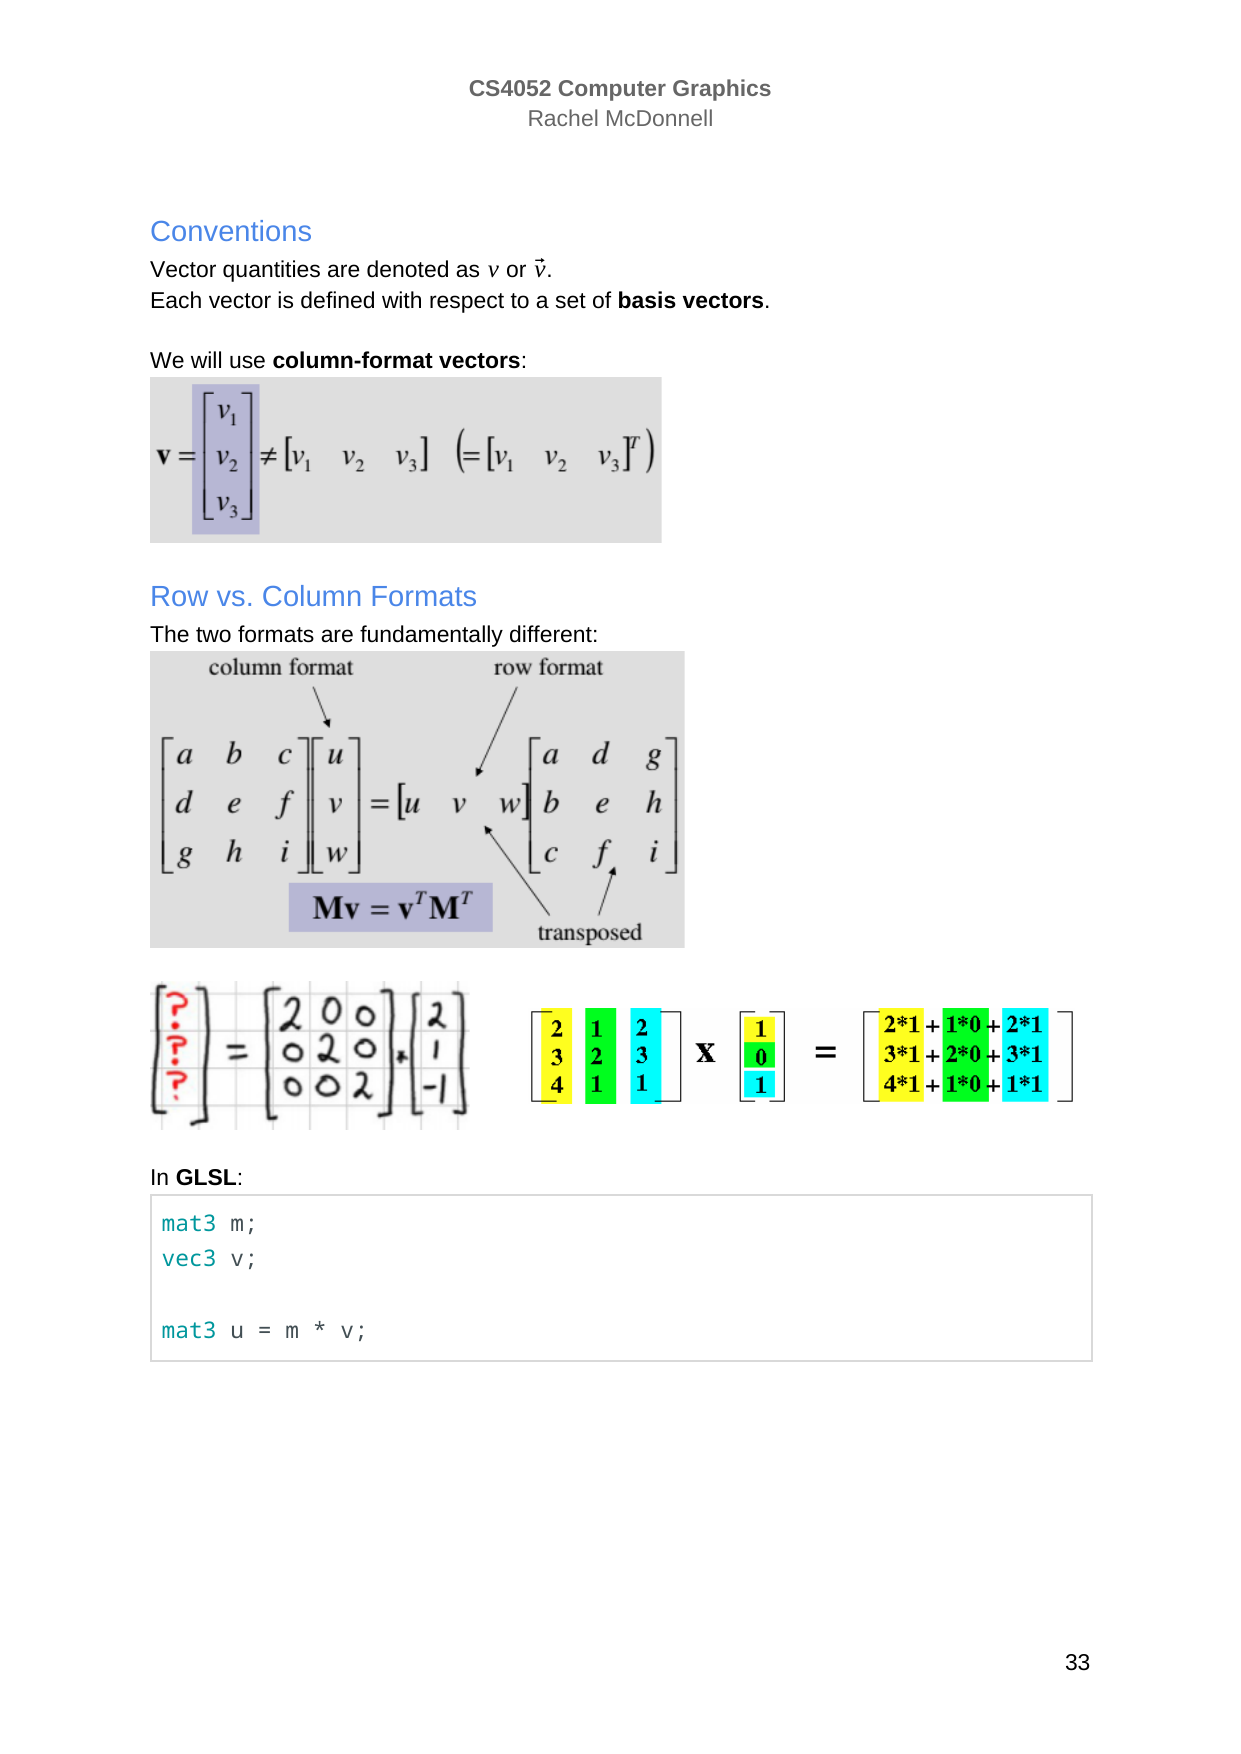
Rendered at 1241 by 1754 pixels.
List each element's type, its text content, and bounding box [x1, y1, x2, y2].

subtitle Row vs. Column Formats [150, 579, 1090, 613]
text In GLSL: [150, 1164, 1090, 1190]
picture [528, 1008, 1075, 1104]
picture [150, 651, 685, 948]
table_header mat3 m; vec3 v; mat3 u = m * v; [152, 1196, 1091, 1360]
picture [150, 377, 662, 543]
text We will use column-format vectors: [150, 347, 1090, 374]
subtitle Conventions [150, 213, 1090, 247]
text Vector quantities are denoted as or . [150, 255, 1090, 283]
table_header [528, 982, 1087, 1133]
text The two formats are fundamentally different: [150, 621, 1090, 648]
picture [150, 981, 470, 1130]
table_header [150, 982, 528, 1133]
text Each vector is defined with respect to a set of basis vectors. [150, 287, 1090, 313]
